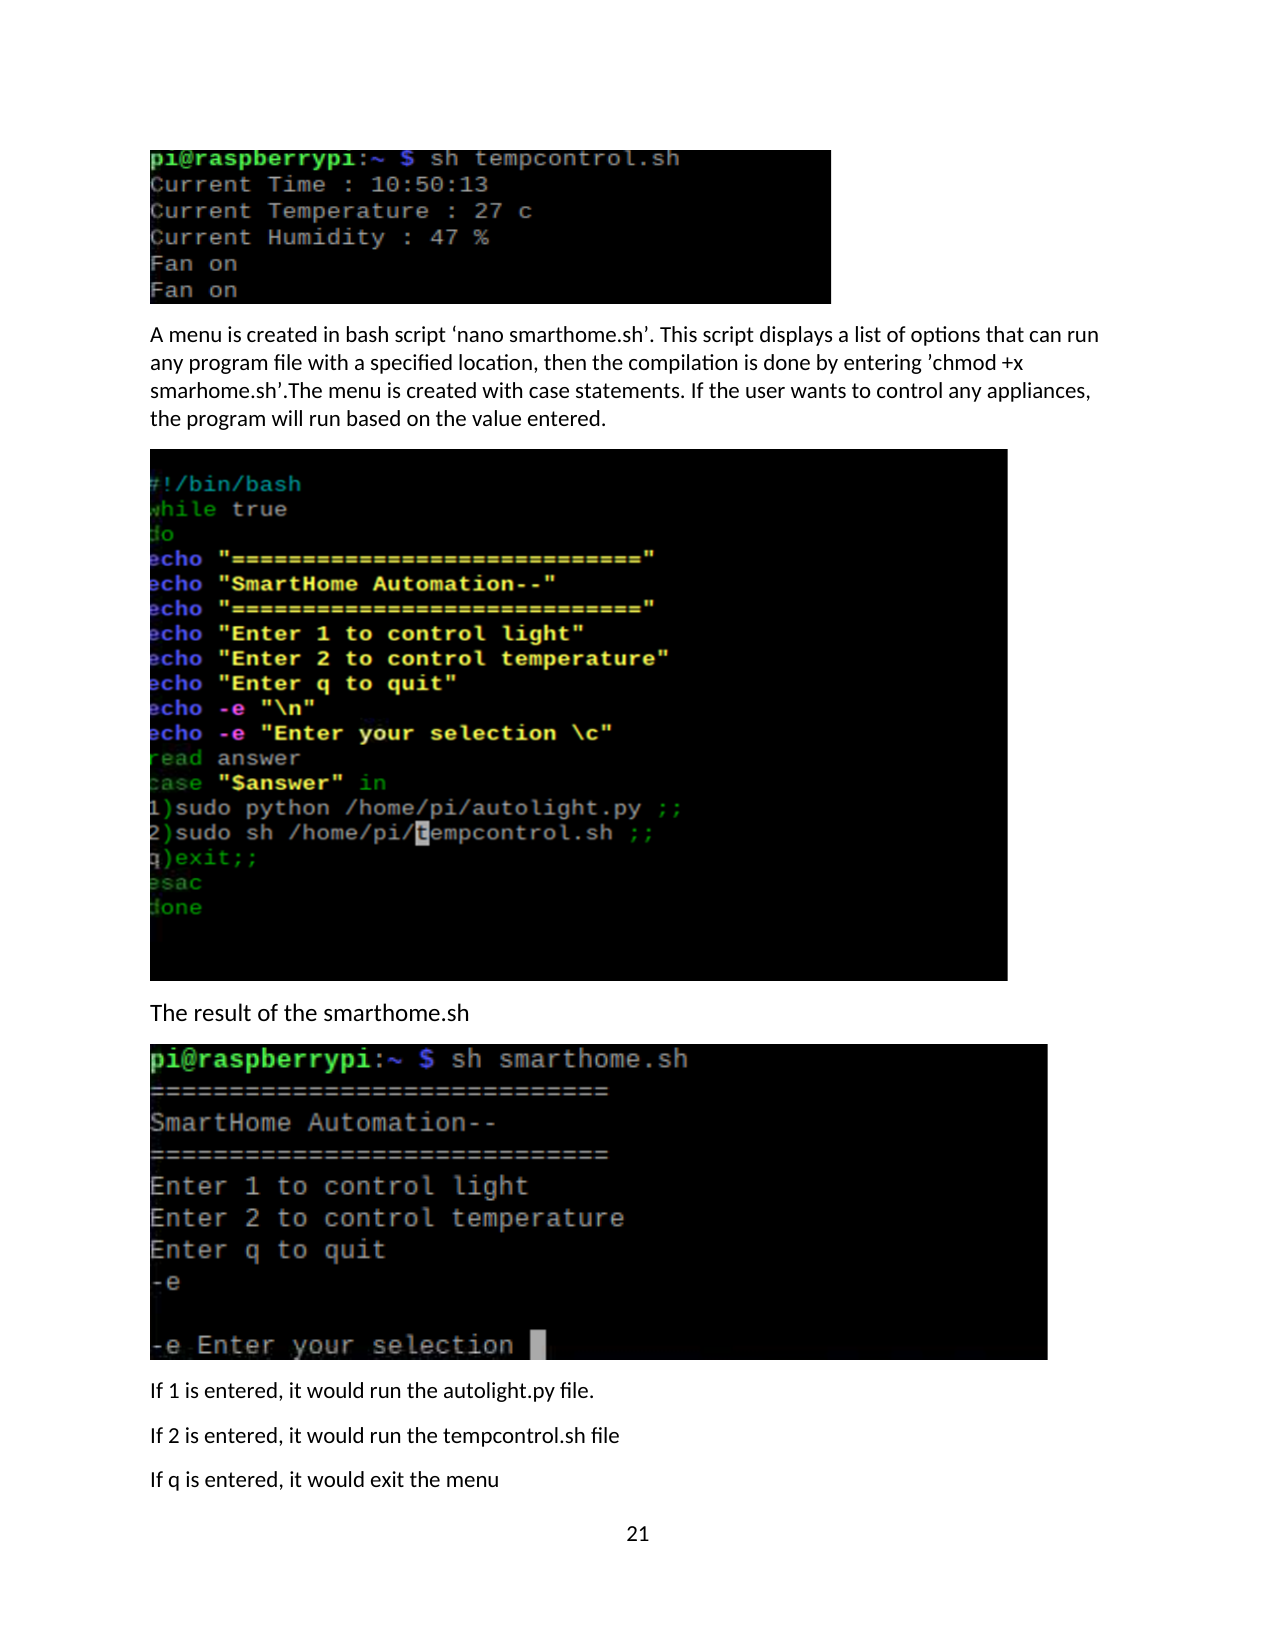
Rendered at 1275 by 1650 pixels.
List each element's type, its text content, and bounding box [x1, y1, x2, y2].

text The result of the smarthome.sh [150, 997, 1125, 1028]
text If 1 is entered, it would run the autolight.py file. [150, 1376, 1125, 1404]
text If 2 is entered, it would run the tempcontrol.sh file [150, 1421, 1125, 1449]
picture [150, 449, 1008, 981]
text If q is entered, it would exit the menu [150, 1466, 1125, 1494]
text A menu is created in bash script ‘nano smarthome.sh’. This script displays a list of options that can run any program file with a specified location, then the compilation is done by entering ’chmod +x smarhome.sh’.The menu is created with case statements. If the user wants to control any appliances, the program will run based on the value entered. [150, 320, 1125, 432]
